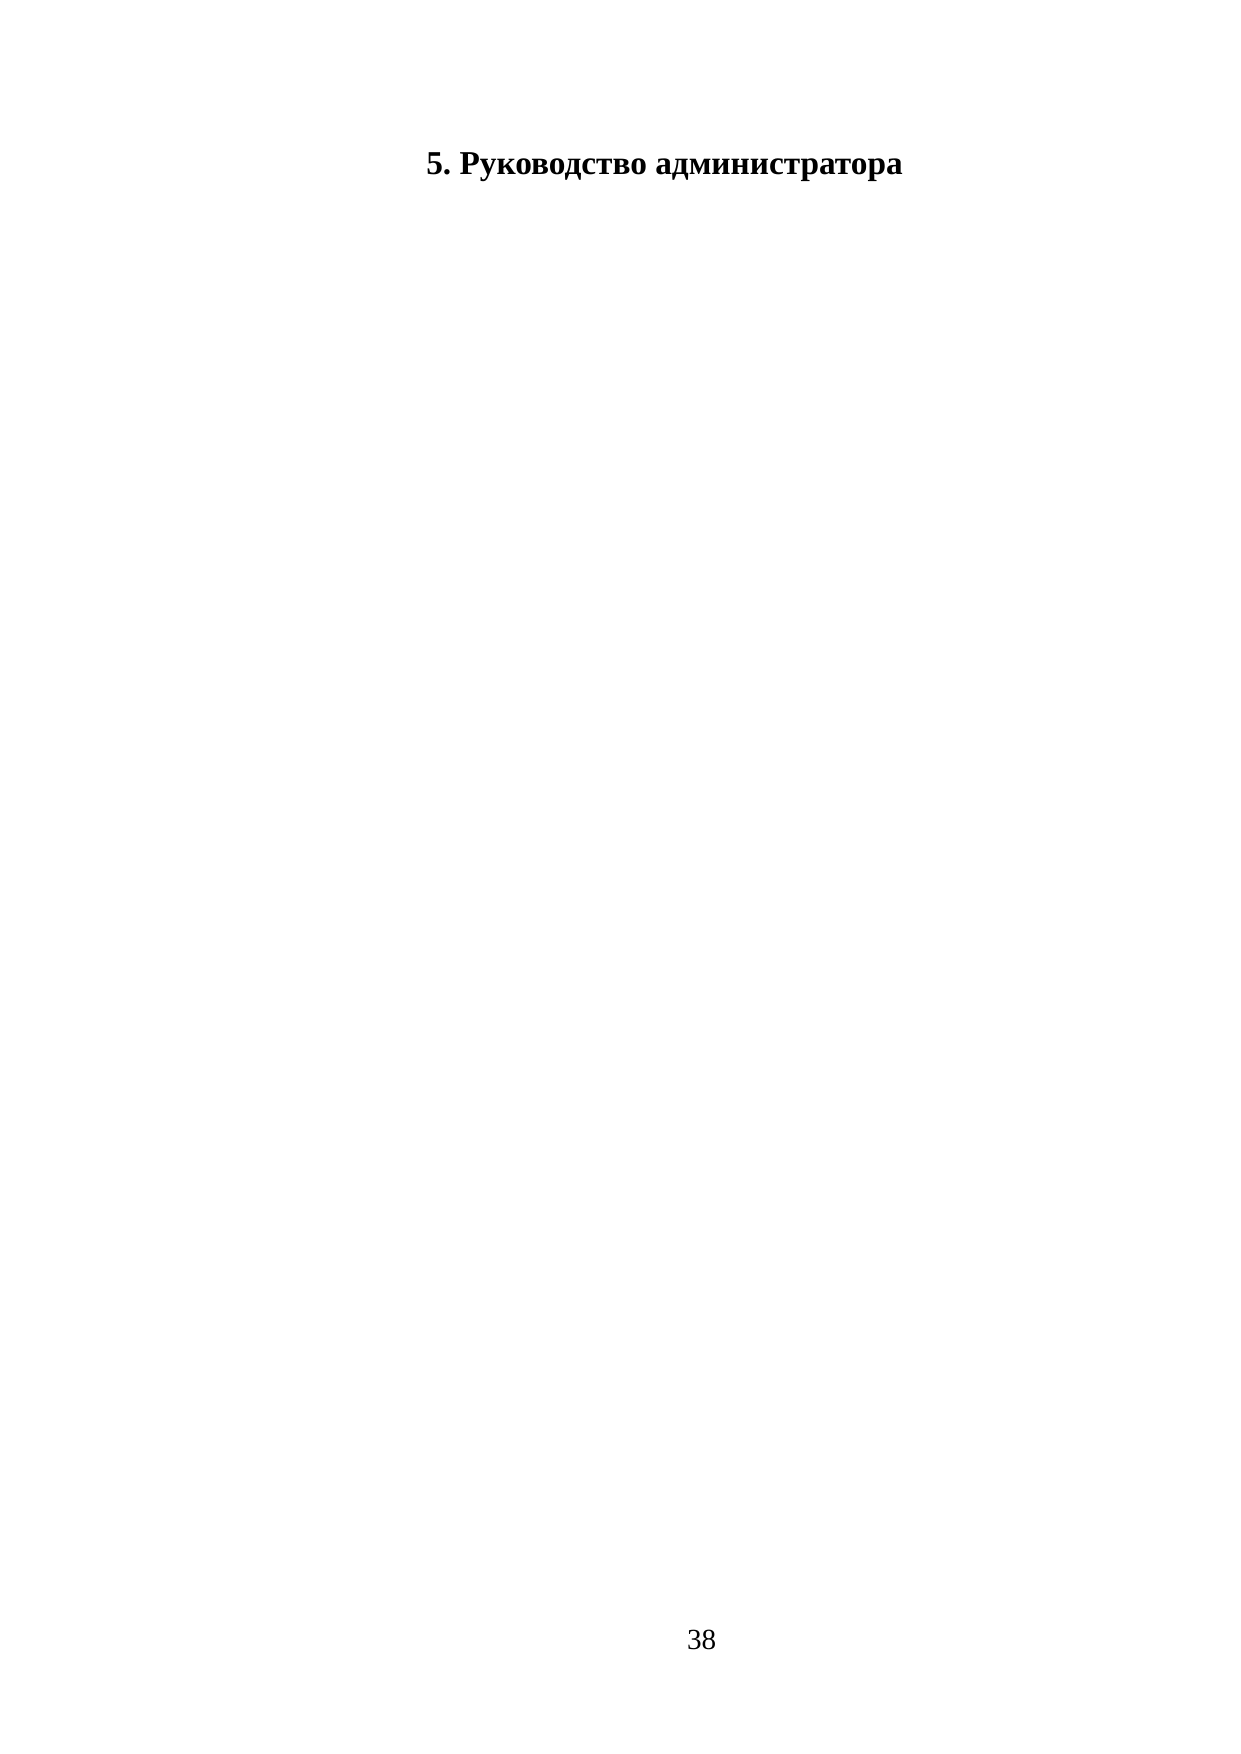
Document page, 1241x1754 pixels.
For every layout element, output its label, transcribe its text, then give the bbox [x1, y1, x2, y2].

subtitle Руководство администратора [177, 143, 1152, 181]
